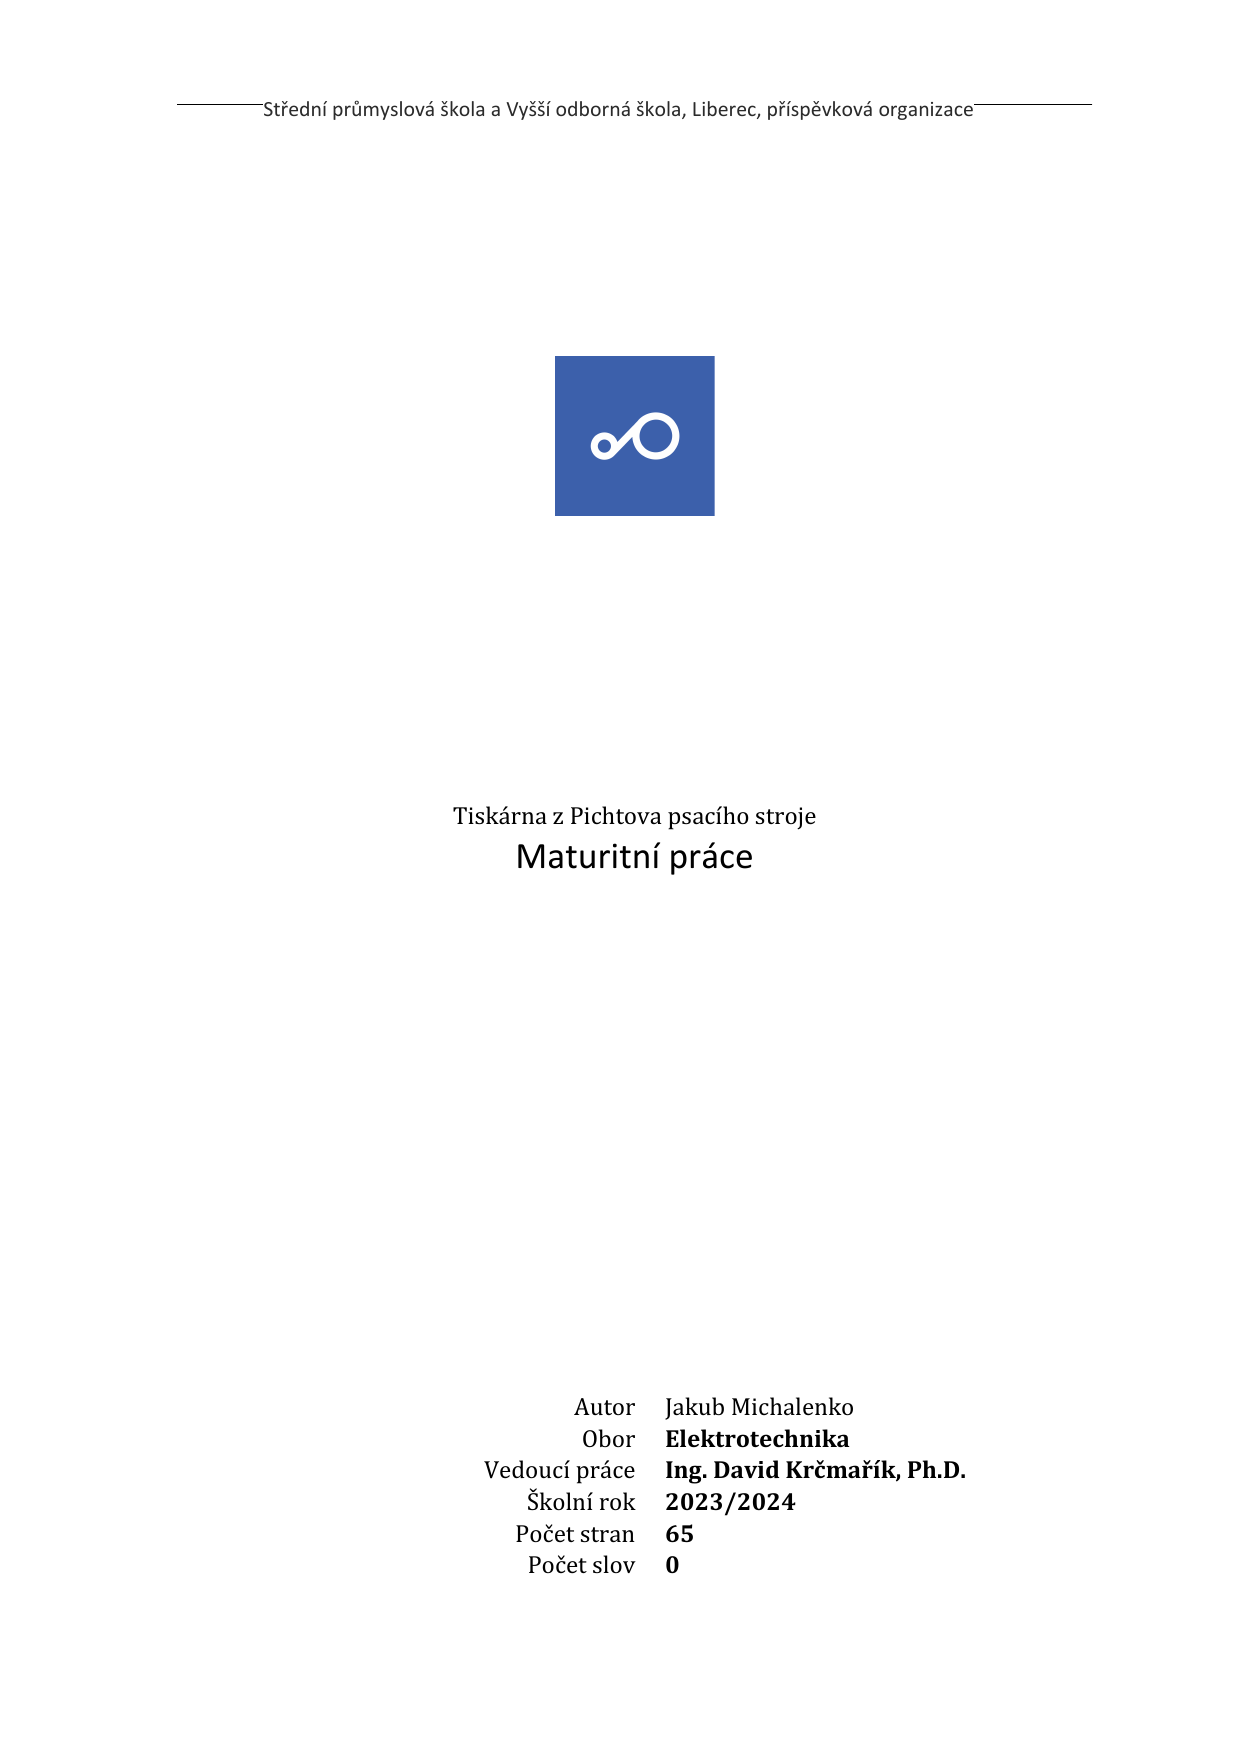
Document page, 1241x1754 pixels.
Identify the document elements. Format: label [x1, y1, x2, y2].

picture [555, 356, 715, 516]
